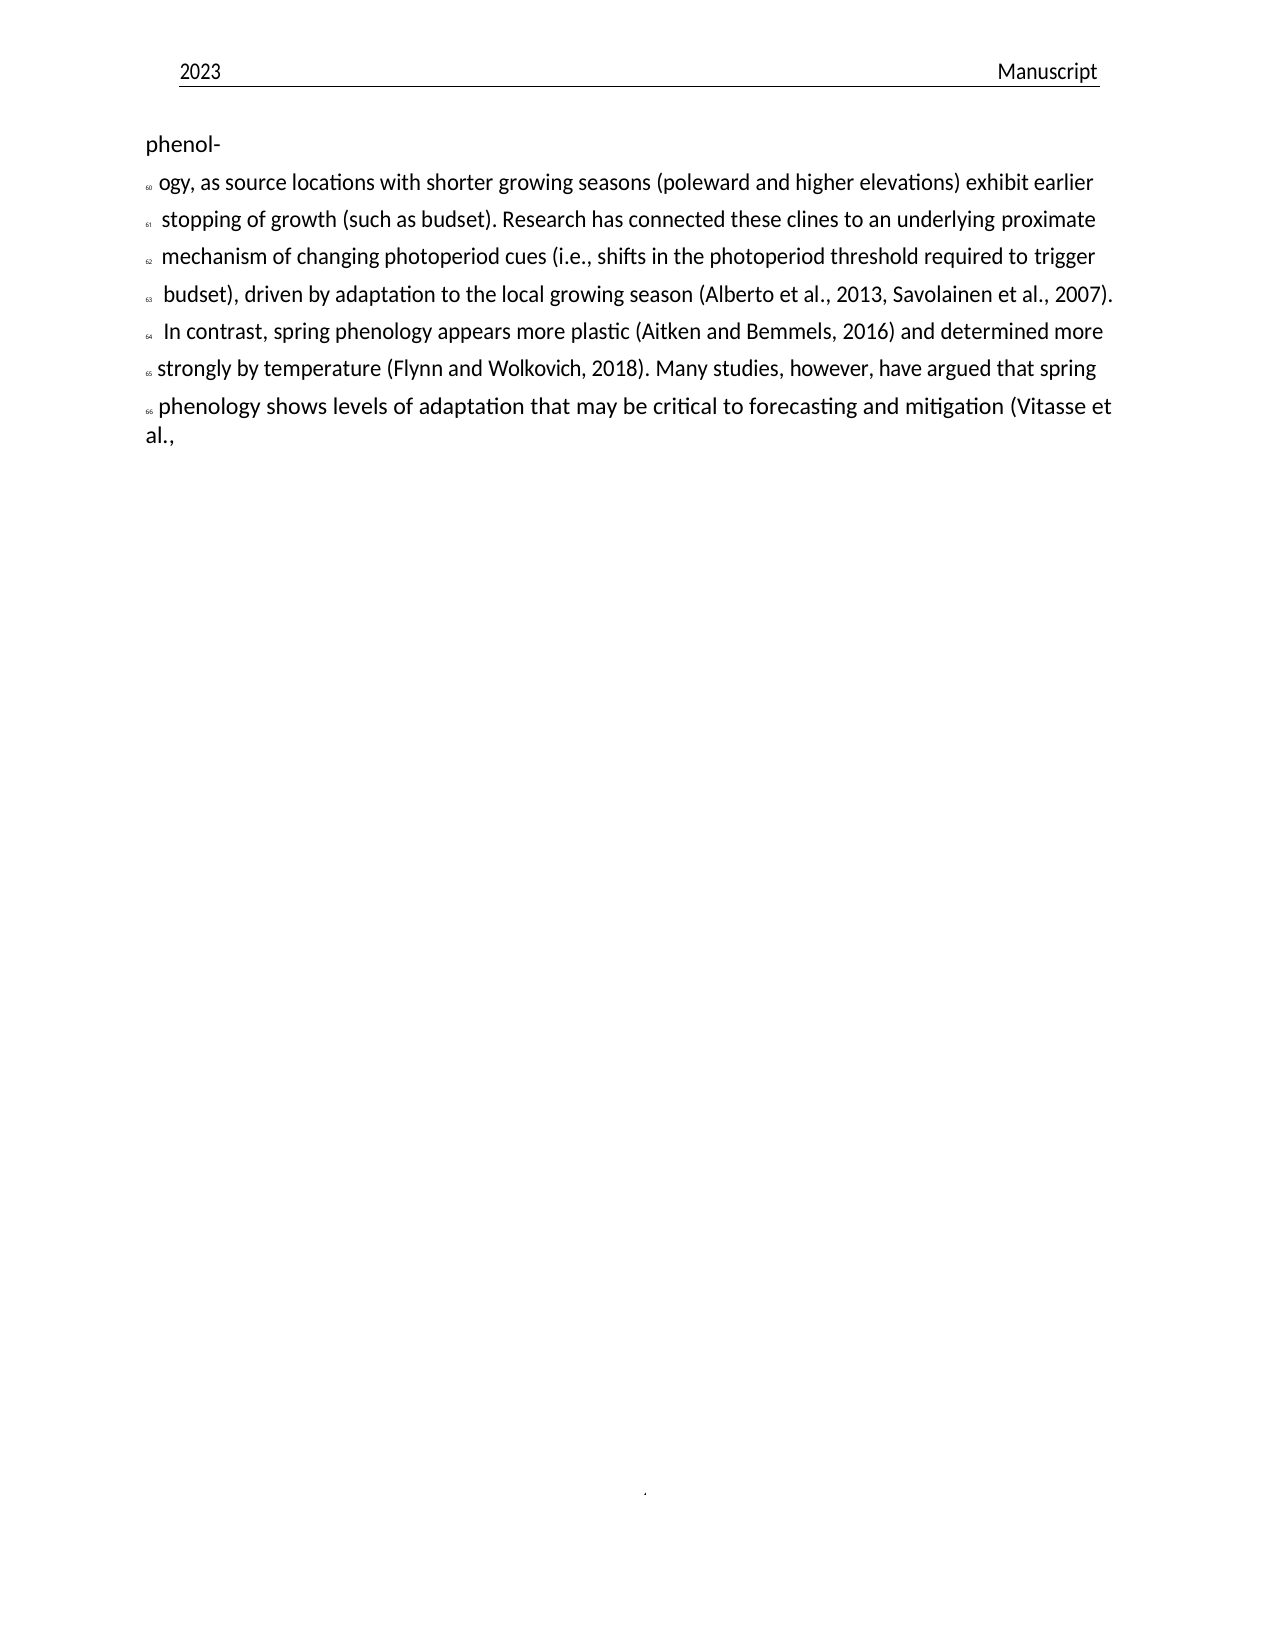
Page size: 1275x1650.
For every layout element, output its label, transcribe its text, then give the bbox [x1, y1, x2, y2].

text 65 strongly by temperature (Flynn and Wolkovich, 2018). Many studies, however, have argued that spring [145, 353, 1117, 383]
text 62 mechanism of changing photoperiod cues (i.e., shifts in the photoperiod threshold required to trigger [145, 241, 1117, 271]
text 60 ogy, as source locations with shorter growing seasons (poleward and higher elevations) exhibit earlier [145, 167, 1117, 196]
text 66 phenology shows levels of adaptation that may be critical to forecasting and mitigation (Vitasse et al., [145, 391, 1117, 449]
text 63 budset), driven by adaptation to the local growing season (Alberto et al., 2013, Savolainen et al., 2007). [145, 279, 1117, 308]
text 61 stopping of growth (such as budset). Research has connected these clines to an underlying proximate [145, 204, 1117, 233]
text 64 In contrast, spring phenology appears more plastic (Aitken and Bemmels, 2016) and determined more [145, 316, 1117, 345]
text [145, 129, 1117, 158]
